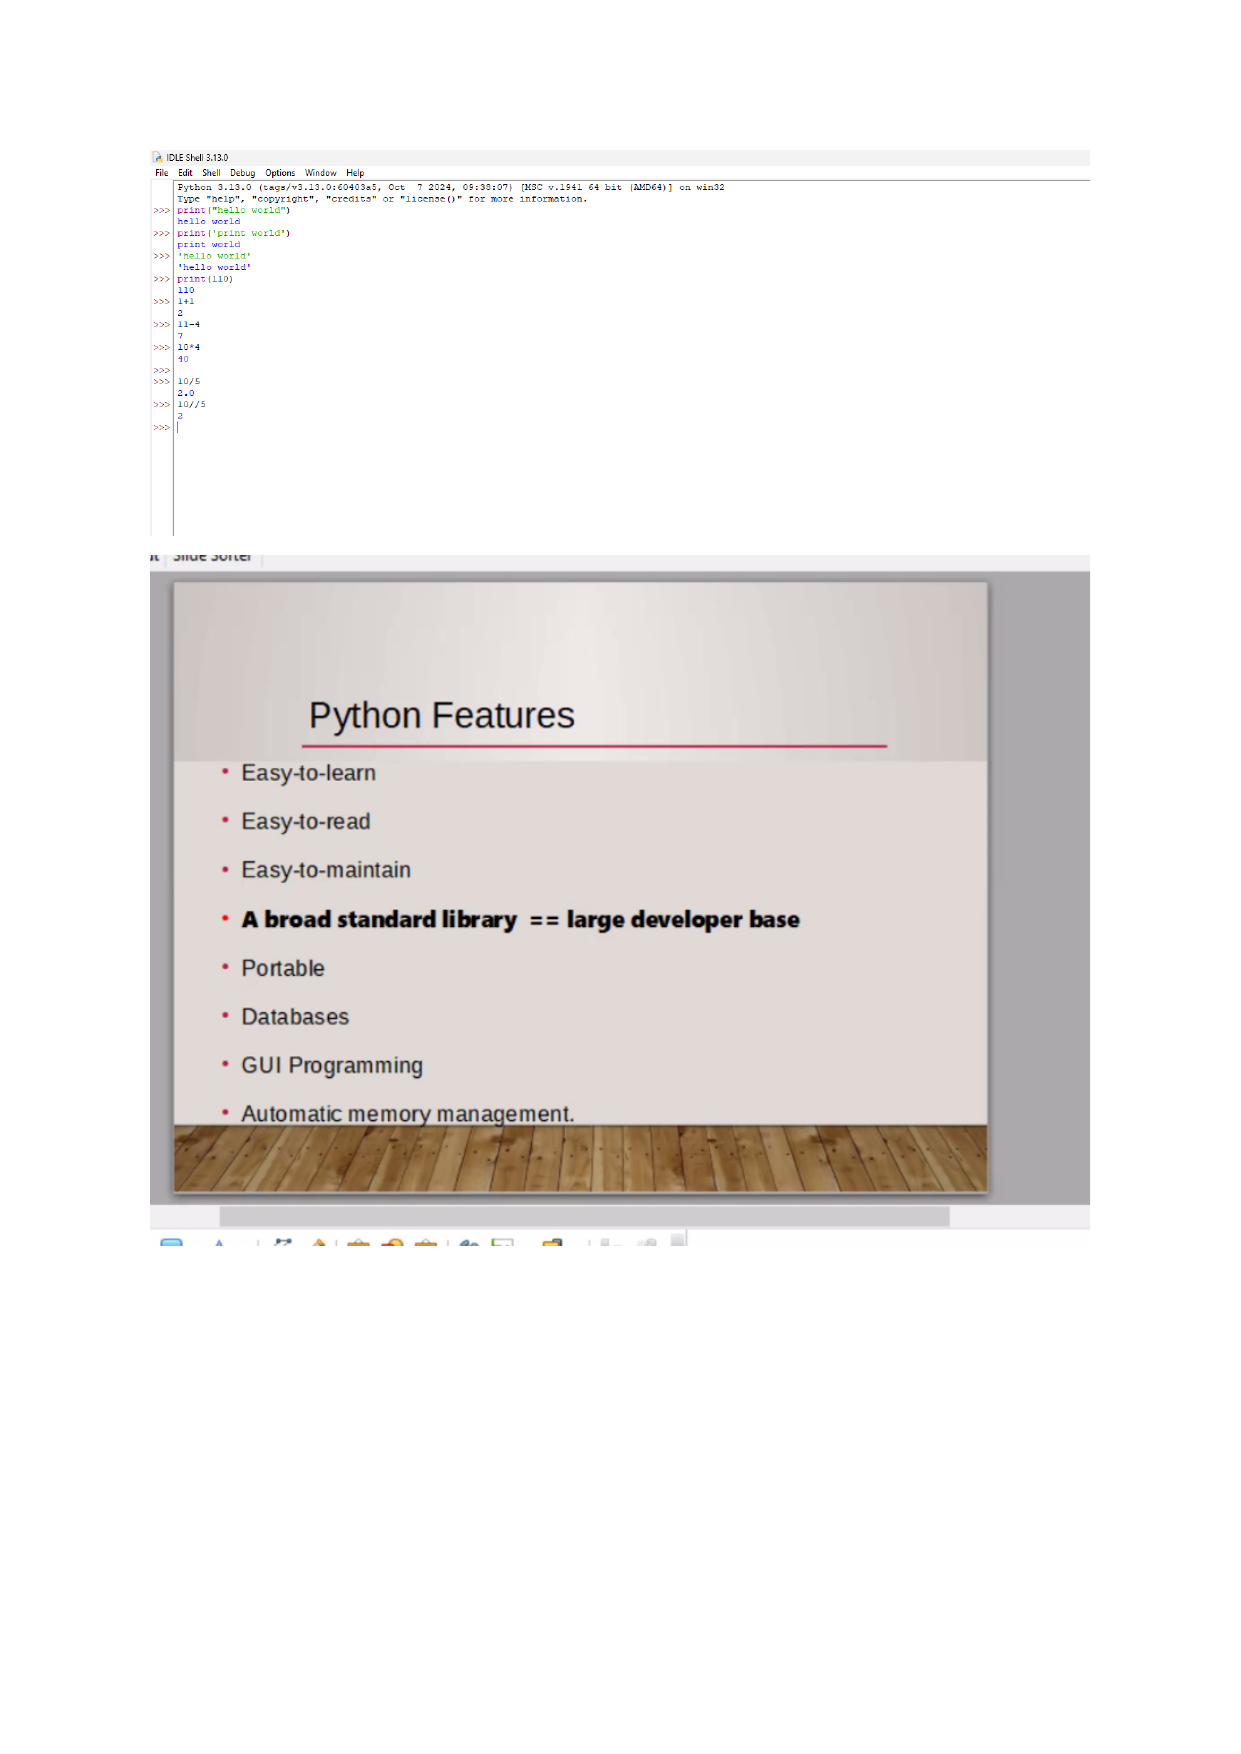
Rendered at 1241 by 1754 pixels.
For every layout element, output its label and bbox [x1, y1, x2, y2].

picture [150, 150, 1091, 536]
picture [150, 555, 1091, 1246]
